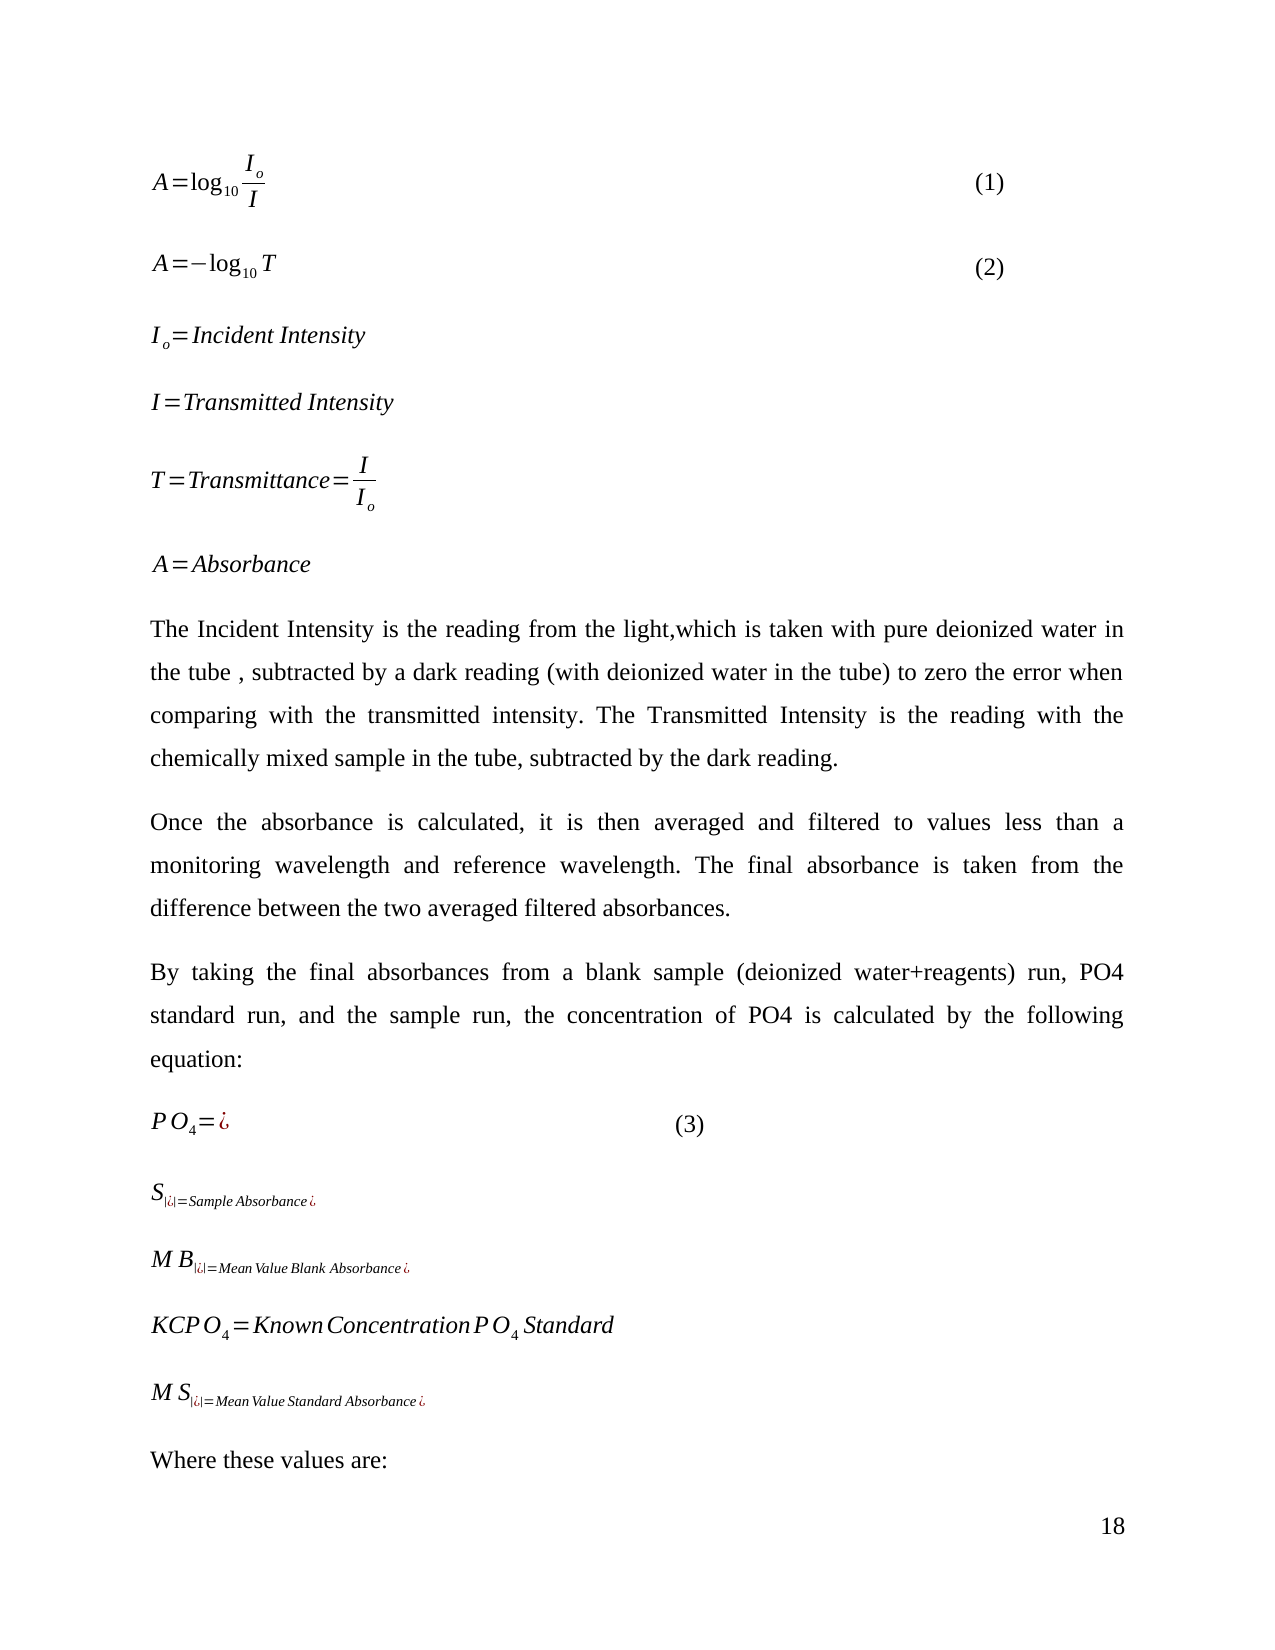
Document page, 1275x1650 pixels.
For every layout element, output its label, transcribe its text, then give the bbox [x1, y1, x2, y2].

text By taking the final absorbances from a blank sample (deionized water+reagents) run, PO4 standard run, and the sample run, the concentration of PO4 is calculated by the following equation: [150, 957, 1125, 1072]
text (2) [150, 250, 1125, 284]
text (3) [150, 1108, 1125, 1141]
text Where these values are: [150, 1445, 1125, 1474]
text (1) [150, 150, 1125, 213]
text Once the absorbance is calculated, it is then averaged and filtered to values less than a monitoring wavelength and reference wavelength. The final absorbance is taken from the difference between the two averaged filtered absorbances. [150, 807, 1125, 922]
text The Incident Intensity is the reading from the light,which is taken with pure deionized water in the tube , subtracted by a dark reading (with deionized water in the tube) to zero the error when comparing with the transmitted intensity. The Transmitted Intensity is the reading with the chemically mixed sample in the tube, subtracted by the dark reading. [150, 614, 1125, 772]
